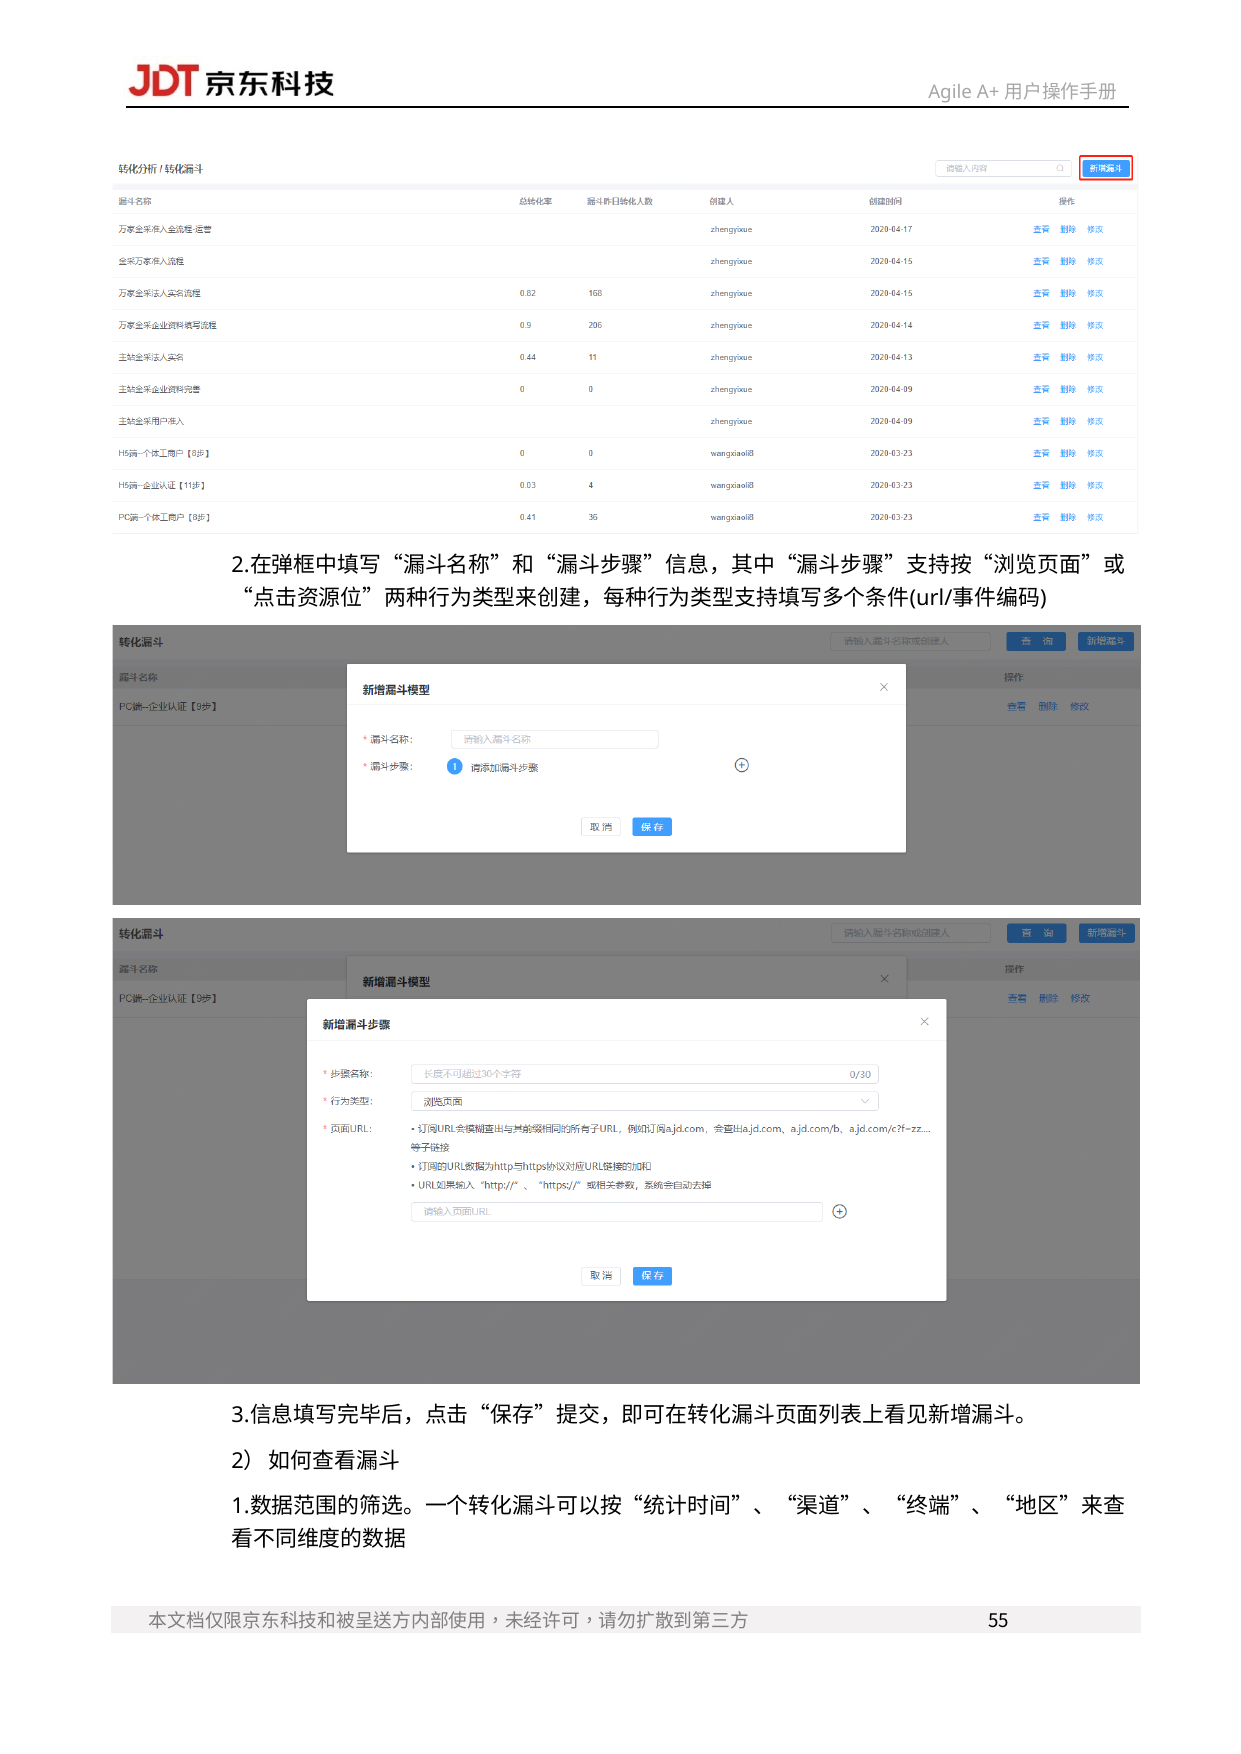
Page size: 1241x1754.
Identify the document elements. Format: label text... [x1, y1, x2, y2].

text 2.在弹框中填写“漏斗名称”和“漏斗步骤”信息，其中“漏斗步骤”支持按“浏览页面”或“点击资源位”两种行为类型来创建，每种行为类型支持填写多个条件(url/事件编码) [231, 547, 1141, 612]
text 1.数据范围的筛选。一个转化漏斗可以按“统计时间”、“渠道”、“终端”、“地区”来查看不同维度的数据 [231, 1488, 1141, 1553]
picture [112, 153, 1139, 534]
picture [112, 625, 1141, 905]
picture [112, 56, 349, 104]
text 3.信息填写完毕后，点击“保存”提交，即可在转化漏斗页面列表上看见新增漏斗。 [231, 1397, 1141, 1429]
picture [112, 918, 1140, 1384]
list 如何查看漏斗 [231, 1443, 1141, 1474]
